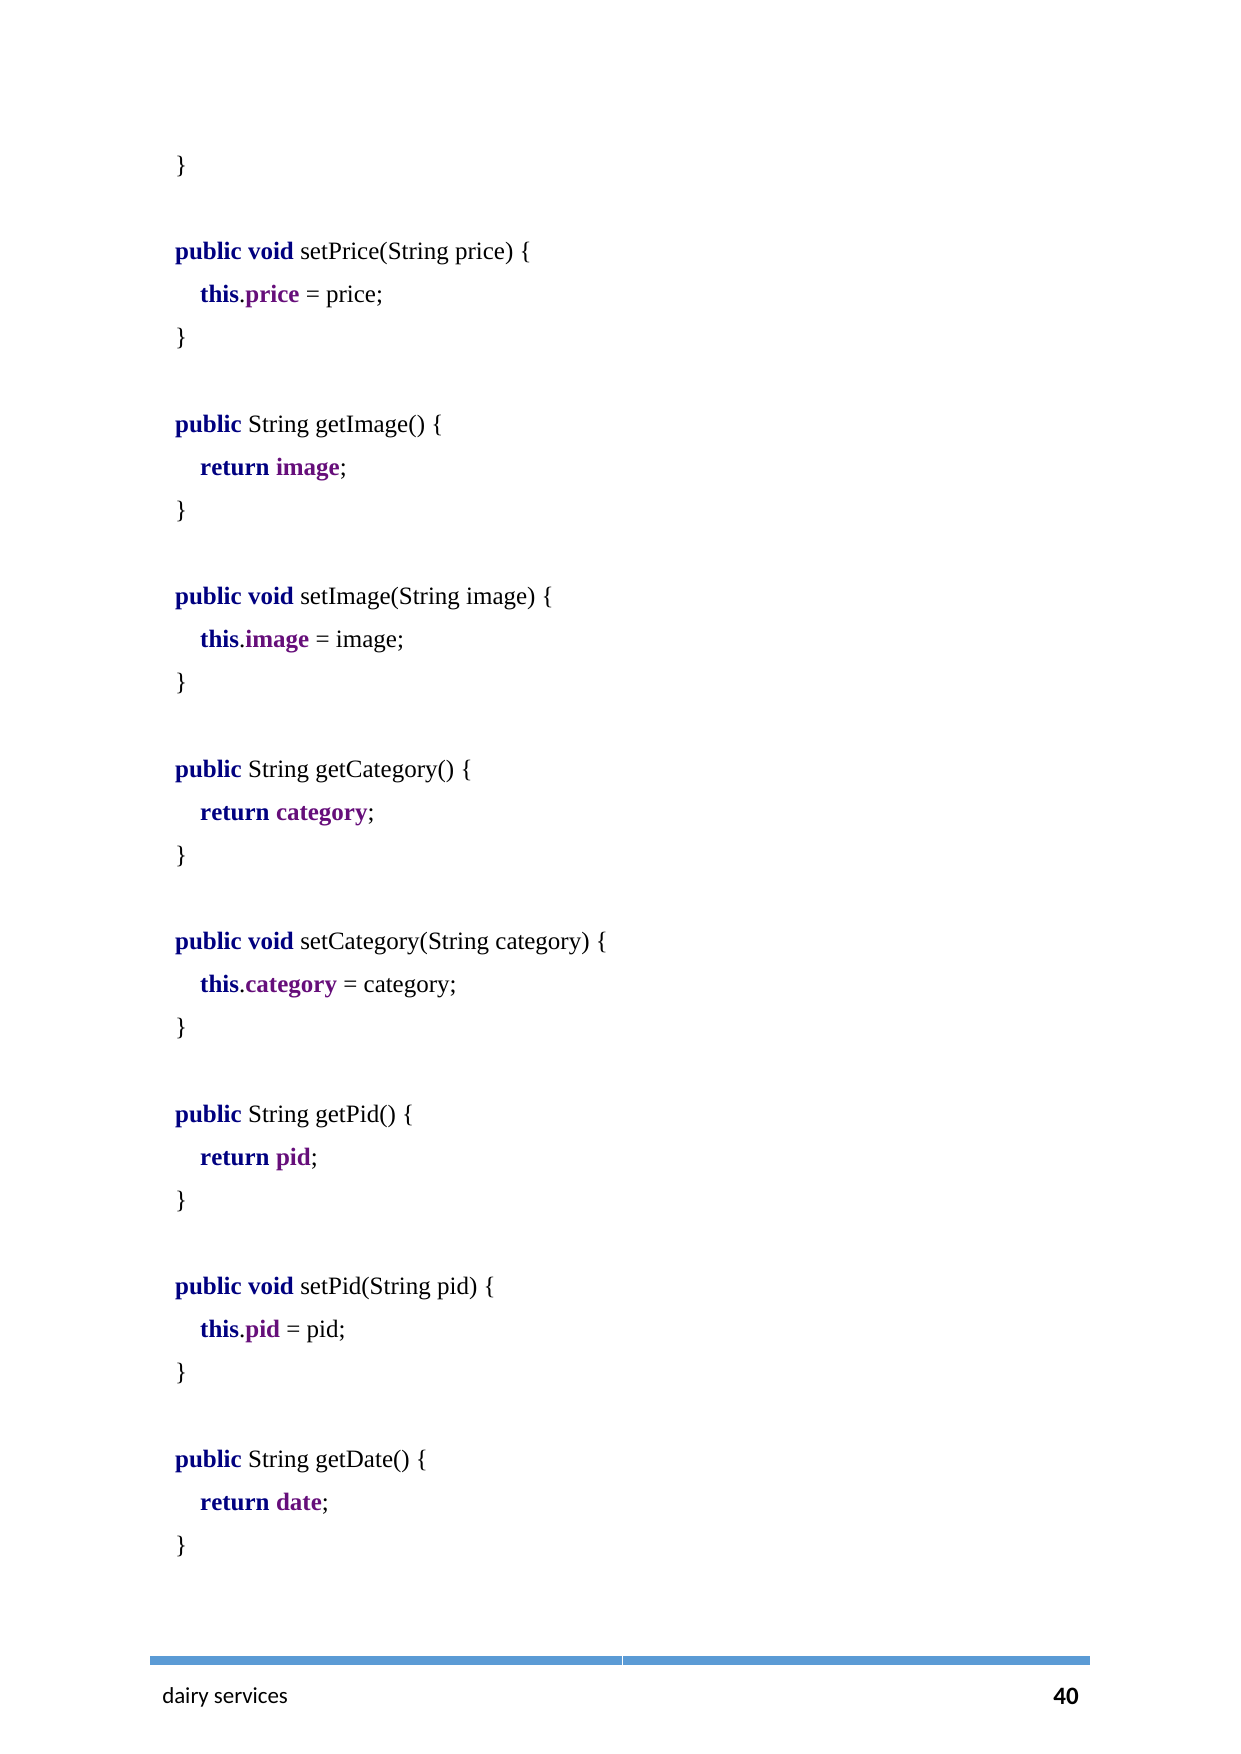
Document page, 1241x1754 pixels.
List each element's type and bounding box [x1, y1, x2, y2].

text [150, 150, 1090, 1602]
